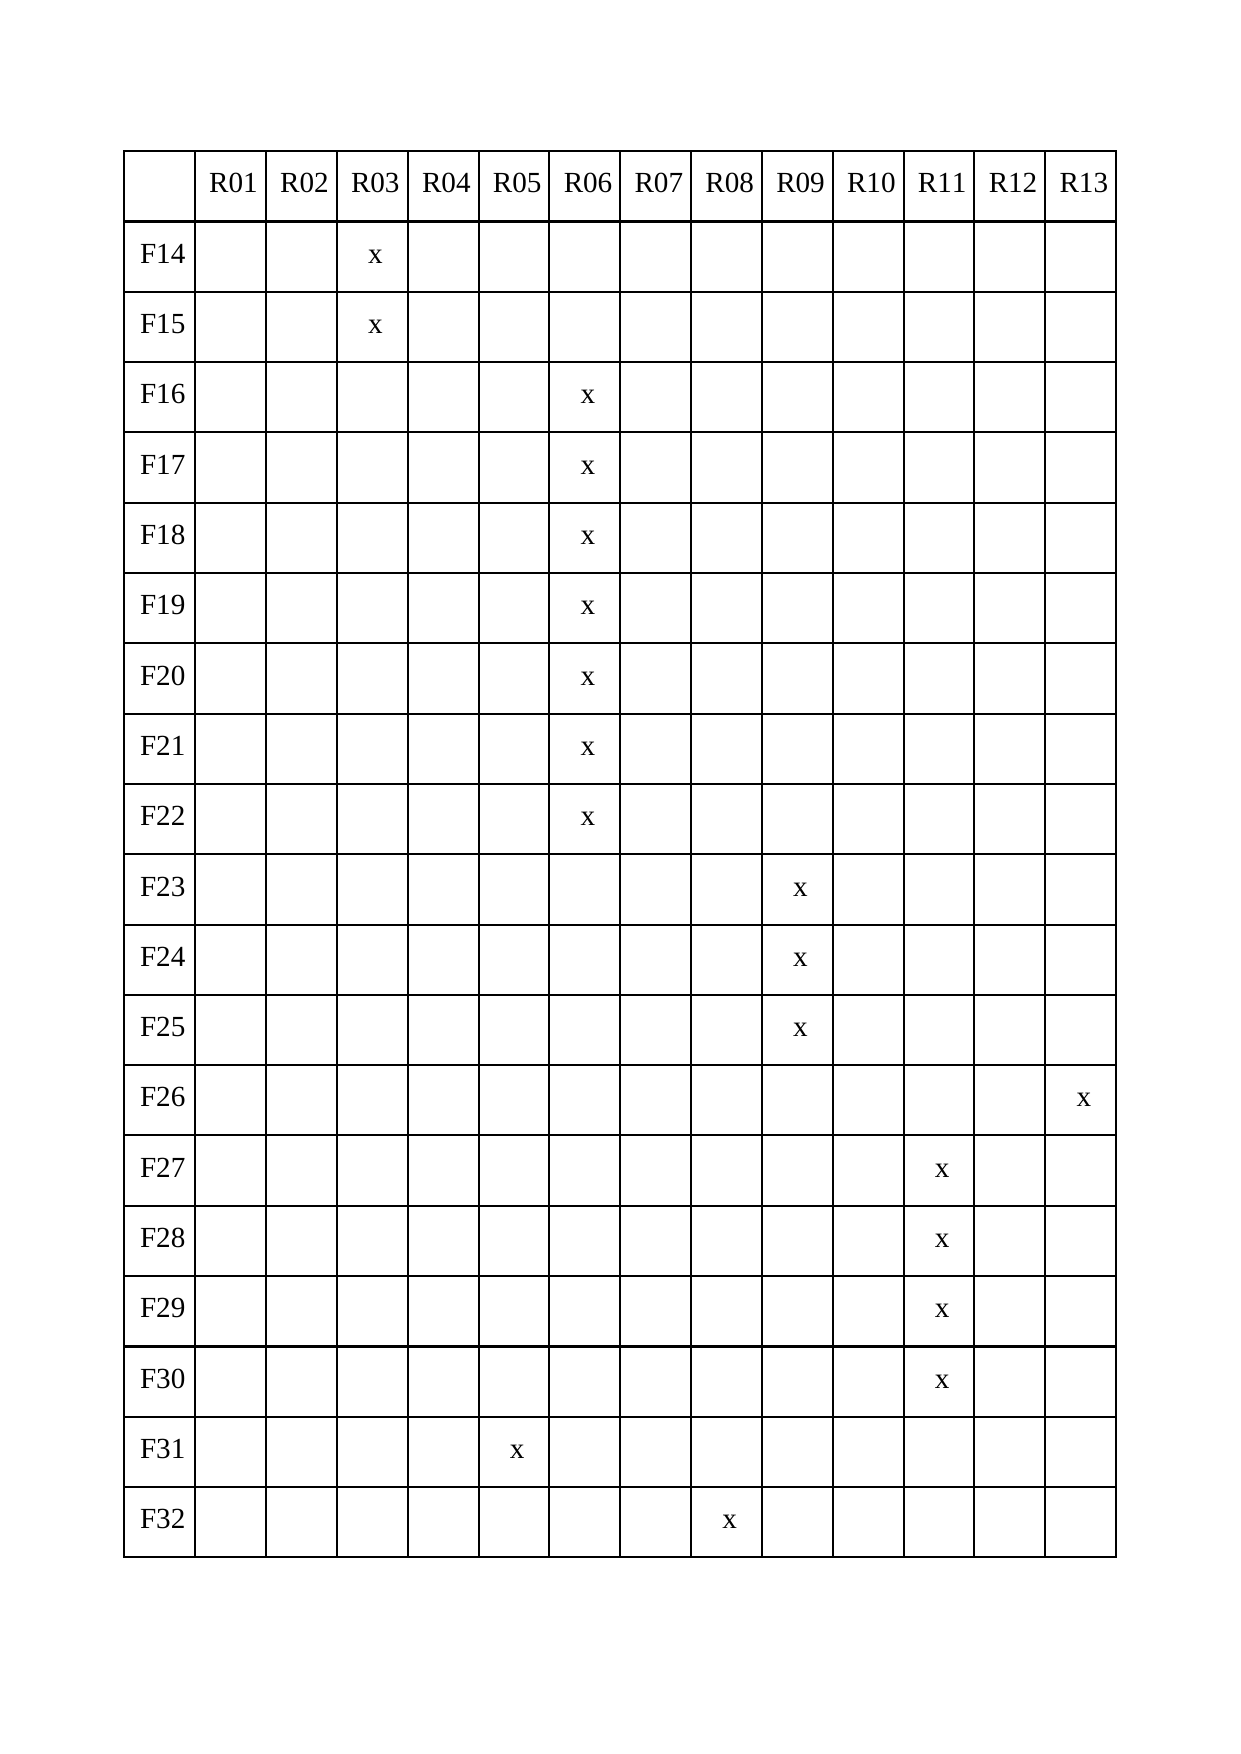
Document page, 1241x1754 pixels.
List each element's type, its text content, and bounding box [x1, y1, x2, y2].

table_cell [975, 926, 1044, 994]
table_cell [196, 223, 265, 291]
table_cell [975, 1136, 1044, 1205]
table_cell [763, 644, 832, 712]
table_cell [692, 363, 761, 431]
table_cell [267, 1207, 336, 1275]
table_cell x [1046, 1066, 1115, 1134]
table_cell [550, 223, 619, 291]
table_cell [692, 1277, 761, 1345]
table_cell [1046, 363, 1115, 431]
table_cell [905, 996, 973, 1064]
table_cell F25 [125, 996, 194, 1064]
table_cell x [905, 1207, 973, 1275]
table_cell [267, 1418, 336, 1486]
table_cell [834, 785, 903, 853]
table_cell [480, 1488, 548, 1556]
table_cell F32 [125, 1488, 194, 1556]
table_cell [480, 223, 548, 291]
table_cell x [763, 855, 832, 923]
table_cell [196, 855, 265, 923]
table_cell [338, 1348, 407, 1416]
table_cell [975, 855, 1044, 923]
table_cell [267, 1488, 336, 1556]
table_cell [1046, 785, 1115, 853]
table_cell [621, 504, 690, 572]
table_cell [480, 785, 548, 853]
table_cell [267, 785, 336, 853]
table_cell [621, 855, 690, 923]
table_cell x [692, 1488, 761, 1556]
table_cell [338, 1136, 407, 1205]
table_cell x [550, 574, 619, 642]
table_cell [621, 996, 690, 1064]
table_cell [480, 1136, 548, 1205]
table_cell [409, 363, 478, 431]
table_cell [621, 1066, 690, 1134]
table_cell [480, 1207, 548, 1275]
table_cell [409, 785, 478, 853]
table_cell [621, 574, 690, 642]
table_cell [905, 293, 973, 361]
table_cell [975, 644, 1044, 712]
table_cell [338, 1066, 407, 1134]
table_cell [692, 1348, 761, 1416]
table_cell [621, 1418, 690, 1486]
table_cell [550, 1488, 619, 1556]
table_cell [550, 1207, 619, 1275]
table_cell [480, 715, 548, 783]
table_cell [196, 363, 265, 431]
table_cell [692, 293, 761, 361]
table_cell [975, 1207, 1044, 1275]
table_cell [975, 363, 1044, 431]
table_cell [834, 363, 903, 431]
table_cell [480, 433, 548, 502]
table_cell [338, 504, 407, 572]
table_cell [834, 1348, 903, 1416]
table_cell [763, 223, 832, 291]
table_cell [267, 504, 336, 572]
table_cell [975, 1418, 1044, 1486]
table_cell [550, 1348, 619, 1416]
table_cell [692, 715, 761, 783]
table_cell [1046, 1136, 1115, 1205]
table_cell [692, 1207, 761, 1275]
table_cell [196, 644, 265, 712]
table_cell [267, 1066, 336, 1134]
table_cell [196, 1488, 265, 1556]
table_header R13 [1046, 152, 1115, 220]
table_cell [834, 855, 903, 923]
table_cell [834, 223, 903, 291]
table_cell [975, 1348, 1044, 1416]
table_cell [338, 574, 407, 642]
table_cell [409, 855, 478, 923]
table_cell [480, 855, 548, 923]
table_cell x [550, 785, 619, 853]
table_header R04 [409, 152, 478, 220]
table_cell [763, 504, 832, 572]
table_cell [975, 996, 1044, 1064]
table_cell [338, 996, 407, 1064]
table_cell x [550, 433, 619, 502]
table_cell [480, 363, 548, 431]
table_cell [763, 1348, 832, 1416]
table_cell x [338, 223, 407, 291]
table_cell [692, 504, 761, 572]
table_cell [763, 1207, 832, 1275]
table_cell [409, 1418, 478, 1486]
table_cell [975, 1277, 1044, 1345]
table_cell x [338, 293, 407, 361]
table_cell [196, 1136, 265, 1205]
table_cell [905, 644, 973, 712]
table_cell [409, 926, 478, 994]
table_cell [409, 1136, 478, 1205]
table_cell [409, 1488, 478, 1556]
table_cell [905, 785, 973, 853]
table_cell F15 [125, 293, 194, 361]
table_cell [196, 1418, 265, 1486]
table_cell [267, 715, 336, 783]
table_cell [834, 1418, 903, 1486]
table_cell [196, 574, 265, 642]
table_cell [338, 715, 407, 783]
table_cell [763, 433, 832, 502]
table_cell [480, 1066, 548, 1134]
table_cell [480, 1348, 548, 1416]
table_cell [1046, 1488, 1115, 1556]
table_cell x [905, 1136, 973, 1205]
table_cell [338, 1277, 407, 1345]
table_cell [409, 504, 478, 572]
table_cell [763, 785, 832, 853]
table_cell [692, 855, 761, 923]
table_cell [621, 223, 690, 291]
table_cell [196, 504, 265, 572]
table_cell [338, 644, 407, 712]
table_cell [692, 1418, 761, 1486]
table_cell F19 [125, 574, 194, 642]
table_cell [834, 293, 903, 361]
table_cell F16 [125, 363, 194, 431]
table_cell F24 [125, 926, 194, 994]
table_cell [834, 1066, 903, 1134]
table_cell [409, 223, 478, 291]
table_cell [1046, 715, 1115, 783]
table_cell [834, 433, 903, 502]
table_header R02 [267, 152, 336, 220]
table_cell F30 [125, 1348, 194, 1416]
table_cell [267, 293, 336, 361]
table_cell [480, 644, 548, 712]
table_cell [834, 996, 903, 1064]
table_cell F29 [125, 1277, 194, 1345]
table_cell [1046, 574, 1115, 642]
table_header R03 [338, 152, 407, 220]
table_header R12 [975, 152, 1044, 220]
table_cell F28 [125, 1207, 194, 1275]
table_cell [267, 1348, 336, 1416]
table_cell [550, 1136, 619, 1205]
table_cell [834, 1136, 903, 1205]
table_header R06 [550, 152, 619, 220]
table_cell [763, 1277, 832, 1345]
table_cell x [763, 996, 832, 1064]
table_cell [480, 926, 548, 994]
table_header R07 [621, 152, 690, 220]
table_cell [338, 1488, 407, 1556]
table_cell [267, 644, 336, 712]
table_cell [621, 433, 690, 502]
table_cell [975, 504, 1044, 572]
table_cell [905, 1488, 973, 1556]
table_cell [905, 223, 973, 291]
table_cell [621, 1136, 690, 1205]
table_cell [975, 433, 1044, 502]
table_cell [267, 855, 336, 923]
table_cell [338, 1207, 407, 1275]
table_cell [409, 574, 478, 642]
table_cell [692, 926, 761, 994]
table_cell [480, 1277, 548, 1345]
table_cell [480, 293, 548, 361]
table_cell [692, 1136, 761, 1205]
table_cell [1046, 433, 1115, 502]
table_cell [267, 1136, 336, 1205]
table_cell [834, 574, 903, 642]
table_cell [692, 996, 761, 1064]
table_cell [196, 715, 265, 783]
table_cell [338, 363, 407, 431]
table_cell [763, 715, 832, 783]
table_cell [550, 1066, 619, 1134]
table_cell F26 [125, 1066, 194, 1134]
table_cell [1046, 223, 1115, 291]
table_cell [834, 1488, 903, 1556]
table_cell [338, 926, 407, 994]
table_cell F14 [125, 223, 194, 291]
table_cell F23 [125, 855, 194, 923]
table_cell [975, 715, 1044, 783]
table_cell [550, 1277, 619, 1345]
table_cell [692, 574, 761, 642]
table_cell [338, 433, 407, 502]
table_cell [550, 855, 619, 923]
table_cell [1046, 1418, 1115, 1486]
table_cell [621, 926, 690, 994]
table_cell [905, 926, 973, 994]
table_cell [409, 1277, 478, 1345]
table_cell [975, 1488, 1044, 1556]
table_cell [480, 574, 548, 642]
table_cell F31 [125, 1418, 194, 1486]
table_header R09 [763, 152, 832, 220]
table_cell [763, 1136, 832, 1205]
table_cell [905, 855, 973, 923]
table_cell [550, 293, 619, 361]
table_cell [905, 715, 973, 783]
table_cell [480, 996, 548, 1064]
table_cell [763, 293, 832, 361]
table_cell [409, 1207, 478, 1275]
table_cell x [480, 1418, 548, 1486]
table_cell [834, 1207, 903, 1275]
table_cell [267, 926, 336, 994]
table_cell F21 [125, 715, 194, 783]
table_cell [196, 1066, 265, 1134]
table_cell [1046, 996, 1115, 1064]
table_cell x [550, 504, 619, 572]
table_cell F18 [125, 504, 194, 572]
table_cell [763, 1418, 832, 1486]
table_cell [196, 1277, 265, 1345]
table_header R05 [480, 152, 548, 220]
table_cell [1046, 1207, 1115, 1275]
table_cell [975, 1066, 1044, 1134]
table_cell [409, 996, 478, 1064]
table_cell [267, 363, 336, 431]
table_cell F22 [125, 785, 194, 853]
table_cell [338, 785, 407, 853]
table_cell [621, 1207, 690, 1275]
table_cell [267, 574, 336, 642]
table_cell [692, 1066, 761, 1134]
table_cell [409, 1348, 478, 1416]
table_cell [621, 1277, 690, 1345]
table_cell x [550, 363, 619, 431]
table_cell [1046, 855, 1115, 923]
table_cell [196, 926, 265, 994]
table_cell [1046, 293, 1115, 361]
table_cell x [905, 1277, 973, 1345]
table_cell [1046, 644, 1115, 712]
table_cell [267, 1277, 336, 1345]
table_cell [763, 1488, 832, 1556]
table_cell [550, 1418, 619, 1486]
table_cell [905, 504, 973, 572]
table_cell [905, 1418, 973, 1486]
table_cell [621, 363, 690, 431]
table_cell [409, 715, 478, 783]
table_header [125, 152, 194, 220]
table_cell [692, 223, 761, 291]
table_header R11 [905, 152, 973, 220]
table_cell [975, 293, 1044, 361]
table_cell [834, 504, 903, 572]
table_cell [975, 223, 1044, 291]
table_cell [409, 293, 478, 361]
table_cell [196, 1207, 265, 1275]
table_cell [267, 433, 336, 502]
table_cell [905, 363, 973, 431]
table_cell [550, 926, 619, 994]
table_cell [1046, 926, 1115, 994]
table_cell [905, 574, 973, 642]
table_cell [409, 433, 478, 502]
table_cell [267, 223, 336, 291]
table_cell [692, 433, 761, 502]
table_cell [763, 363, 832, 431]
table_cell [621, 644, 690, 712]
table_header R01 [196, 152, 265, 220]
table_cell [692, 644, 761, 712]
table_cell F17 [125, 433, 194, 502]
table_cell [196, 293, 265, 361]
table_cell [763, 1066, 832, 1134]
table_cell [409, 1066, 478, 1134]
table_cell [905, 433, 973, 502]
table_cell [196, 1348, 265, 1416]
table_cell [1046, 1348, 1115, 1416]
table_cell [550, 996, 619, 1064]
table_cell [905, 1066, 973, 1134]
table_cell x [905, 1348, 973, 1416]
table_cell [621, 1348, 690, 1416]
table_header R10 [834, 152, 903, 220]
table_cell [621, 715, 690, 783]
table_cell x [550, 715, 619, 783]
table_cell [621, 293, 690, 361]
table_cell [196, 996, 265, 1064]
table_cell [975, 785, 1044, 853]
table_header R08 [692, 152, 761, 220]
table_cell [834, 644, 903, 712]
table_cell [692, 785, 761, 853]
table_cell x [763, 926, 832, 994]
table_cell [621, 1488, 690, 1556]
table_cell x [550, 644, 619, 712]
table_cell [975, 574, 1044, 642]
table_cell [196, 785, 265, 853]
table_cell [834, 926, 903, 994]
table_cell [196, 433, 265, 502]
table_cell [409, 644, 478, 712]
table_cell [834, 715, 903, 783]
table_cell [763, 574, 832, 642]
table_cell [338, 1418, 407, 1486]
table_cell [1046, 1277, 1115, 1345]
table_cell [621, 785, 690, 853]
table_cell F27 [125, 1136, 194, 1205]
table_cell [834, 1277, 903, 1345]
table_cell [1046, 504, 1115, 572]
table_cell [338, 855, 407, 923]
table_cell [267, 996, 336, 1064]
table_cell [480, 504, 548, 572]
table_cell F20 [125, 644, 194, 712]
